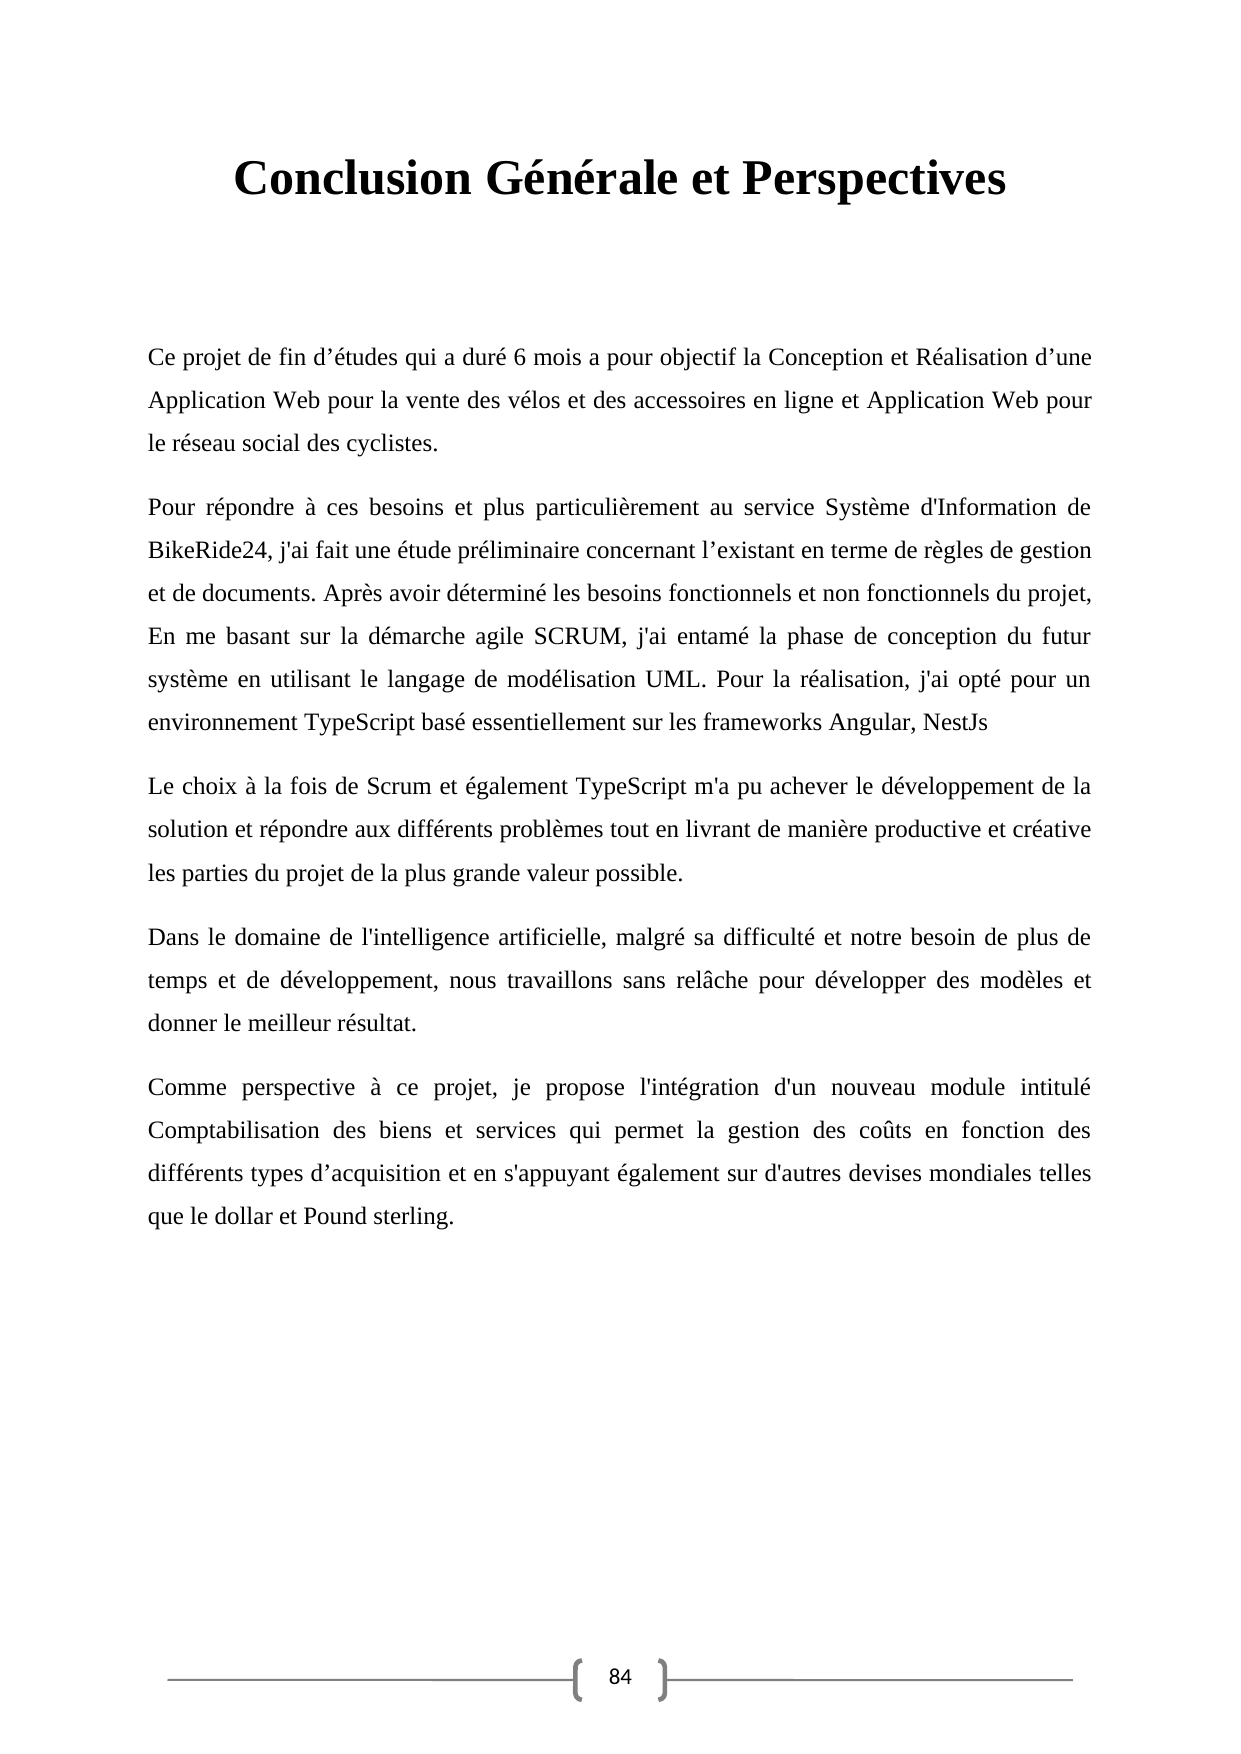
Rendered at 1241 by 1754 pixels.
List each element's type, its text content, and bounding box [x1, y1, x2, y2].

text Pour répondre à ces besoins et plus particulièrement au service Système d'Information de BikeRide24, j'ai fait une étude préliminaire concernant l’existant en terme de règles de gestion et de documents. Après avoir déterminé les besoins fonctionnels et non fonctionnels du projet, En me basant sur la démarche agile SCRUM, j'ai entamé la phase de conception du futur système en utilisant le langage de modélisation UML. Pour la réalisation, j'ai opté pour un environnement TypeScript basé essentiellement sur les frameworks Angular, NestJs [148, 492, 1093, 736]
text Dans le domaine de l'intelligence artificielle, malgré sa difficulté et notre besoin de plus de temps et de développement, nous travaillons sans relâche pour développer des modèles et donner le meilleur résultat. [148, 922, 1093, 1037]
text Comme perspective à ce projet, je propose l'intégration d'un nouveau module intitulé Comptabilisation des biens et services qui permet la gestion des coûts en fonction des différents types d’acquisition et en s'appuyant également sur d'autres devises mondiales telles que le dollar et Pound sterling. [148, 1072, 1093, 1230]
text Ce projet de fin d’études qui a duré 6 mois a pour objectif la Conception et Réalisation d’une Application Web pour la vente des vélos et des accessoires en ligne et Application Web pour le réseau social des cyclistes. [148, 342, 1093, 457]
text Le choix à la fois de Scrum et également TypeScript m'a pu achever le développement de la solution et répondre aux différents problèmes tout en livrant de manière productive et créative les parties du projet de la plus grande valeur possible. [148, 771, 1093, 886]
text Conclusion Générale et Perspectives [148, 148, 1093, 205]
